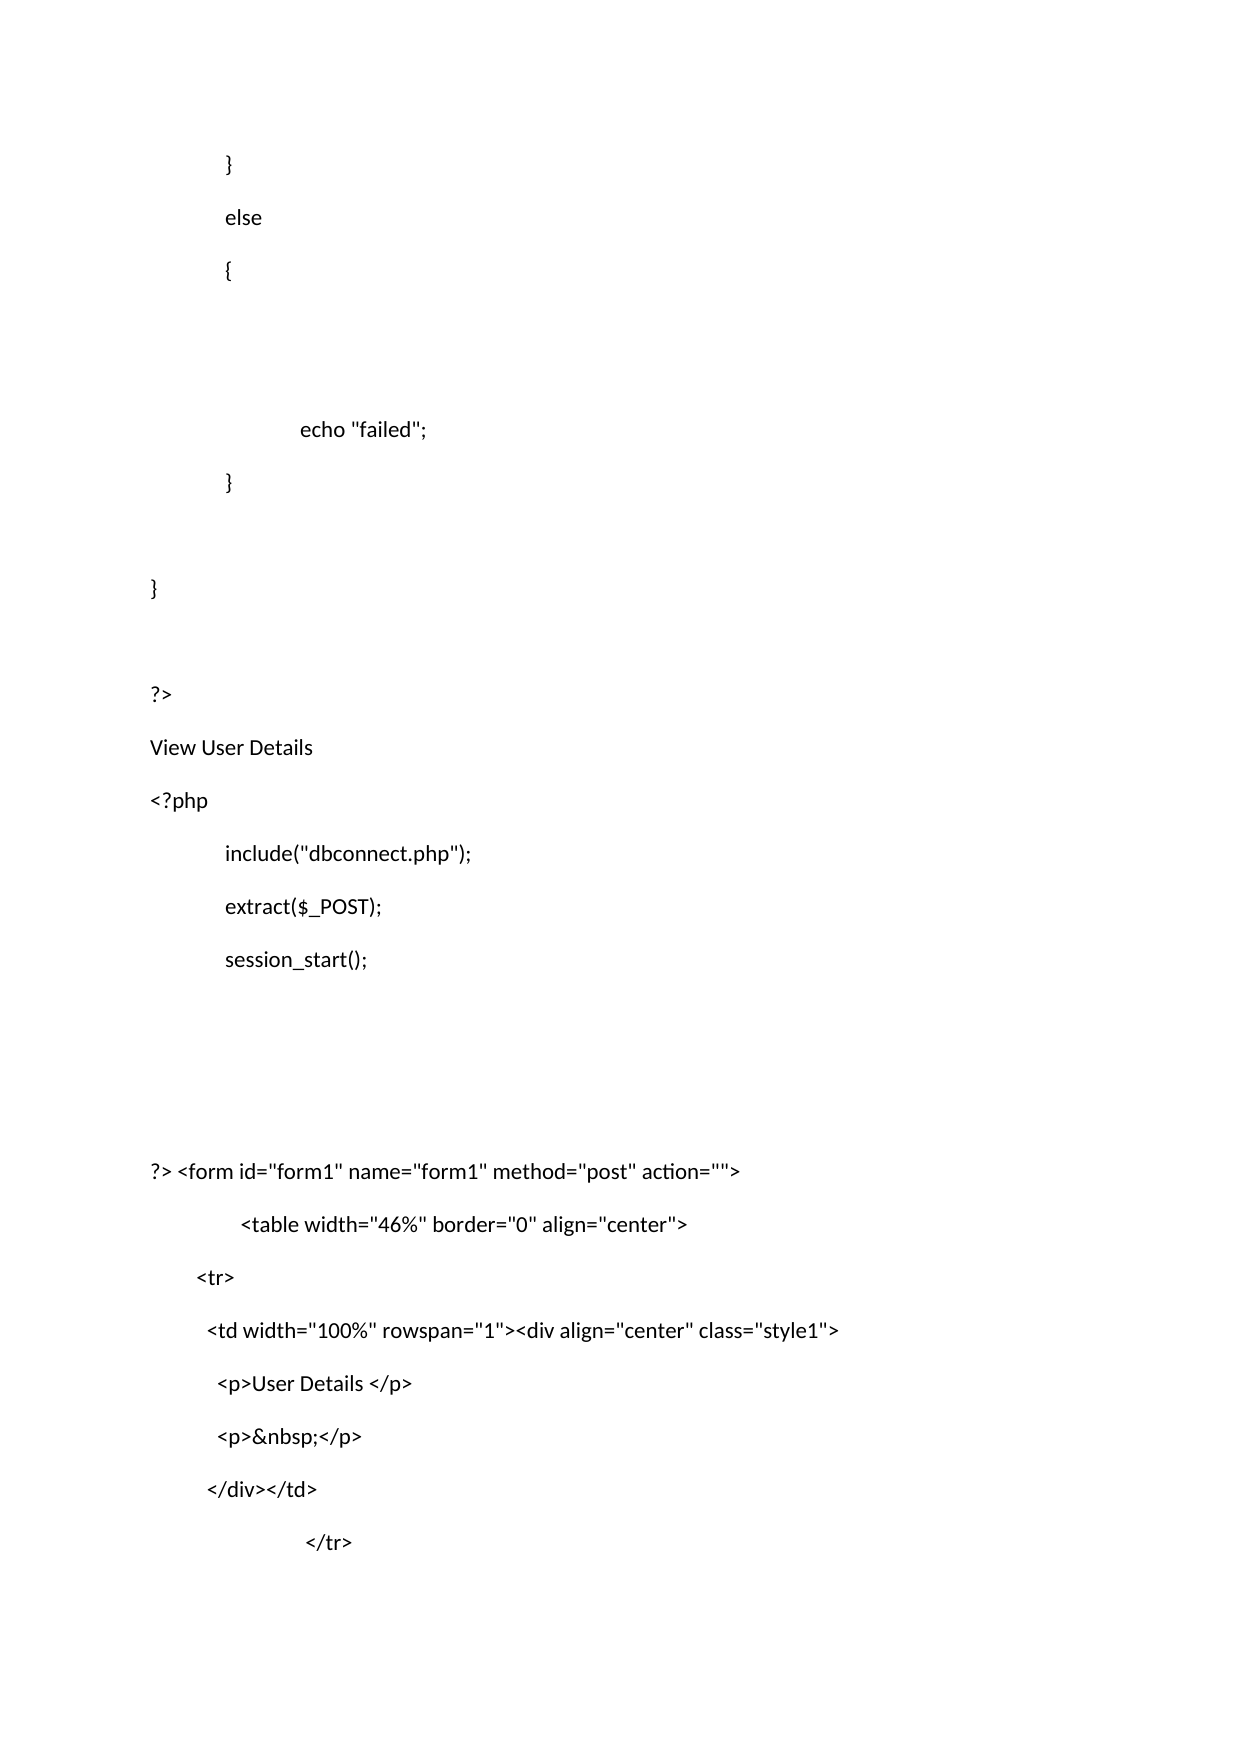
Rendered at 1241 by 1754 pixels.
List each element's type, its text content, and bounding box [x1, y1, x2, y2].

text include("dbconnect.php"); [150, 839, 1090, 867]
text echo "failed"; [150, 415, 1090, 443]
text <p>User Details </p> [150, 1369, 1090, 1397]
text ?> [150, 680, 1090, 708]
text <?php [150, 786, 1090, 814]
text </tr> [150, 1528, 1090, 1557]
text <tr> [150, 1263, 1090, 1291]
text { [150, 256, 1090, 284]
text <table width="46%" border="0" align="center"> [150, 1210, 1090, 1238]
text </div></td> [150, 1476, 1090, 1503]
text extract($_POST); [150, 892, 1090, 920]
text <td width="100%" rowspan="1"><div align="center" class="style1"> [150, 1316, 1090, 1344]
text } [150, 468, 1090, 496]
text View User Details [150, 733, 1090, 761]
text session_start(); [150, 945, 1090, 973]
text } [150, 150, 1090, 178]
text ?> <form id="form1" name="form1" method="post" action=""> [150, 1157, 1090, 1185]
text } [150, 574, 1090, 602]
text else [150, 203, 1090, 231]
text <p>&nbsp;</p> [150, 1422, 1090, 1451]
